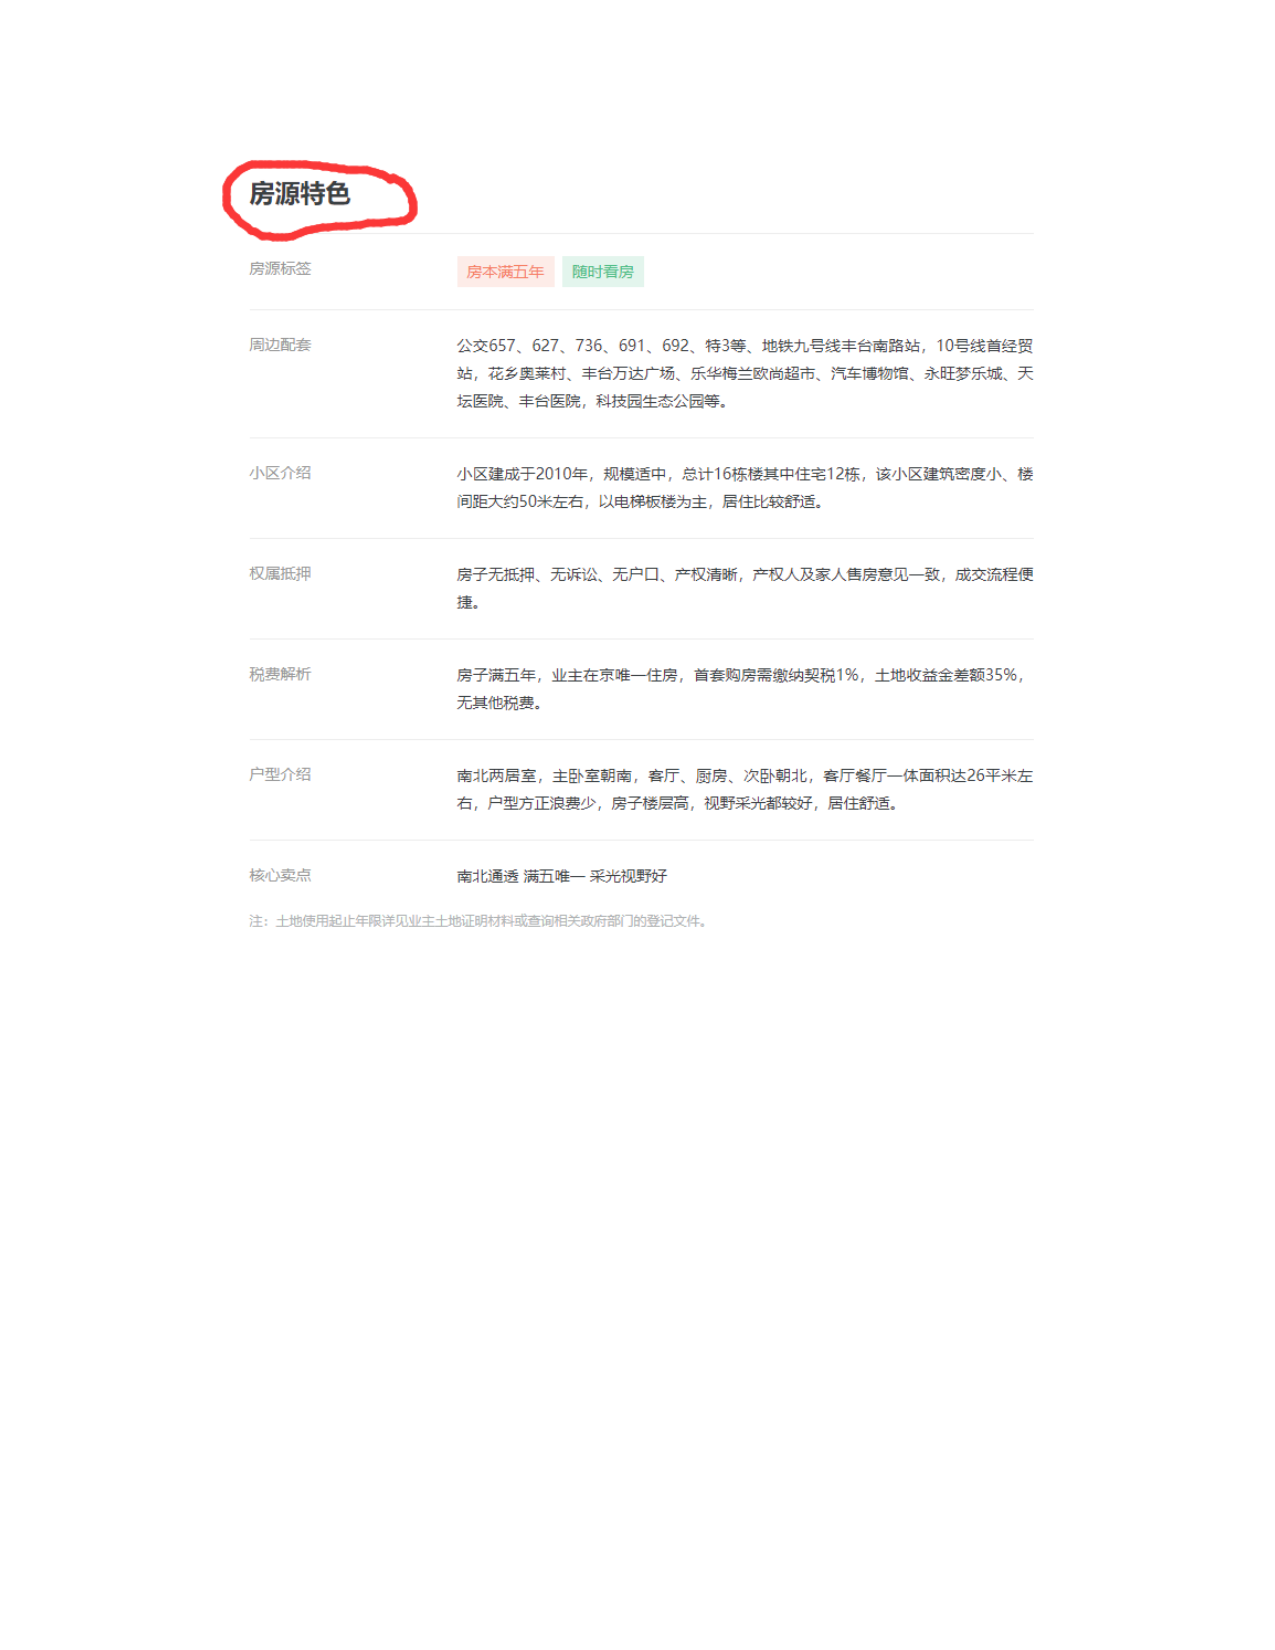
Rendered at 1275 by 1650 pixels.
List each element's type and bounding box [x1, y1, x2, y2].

picture [187, 150, 1088, 970]
